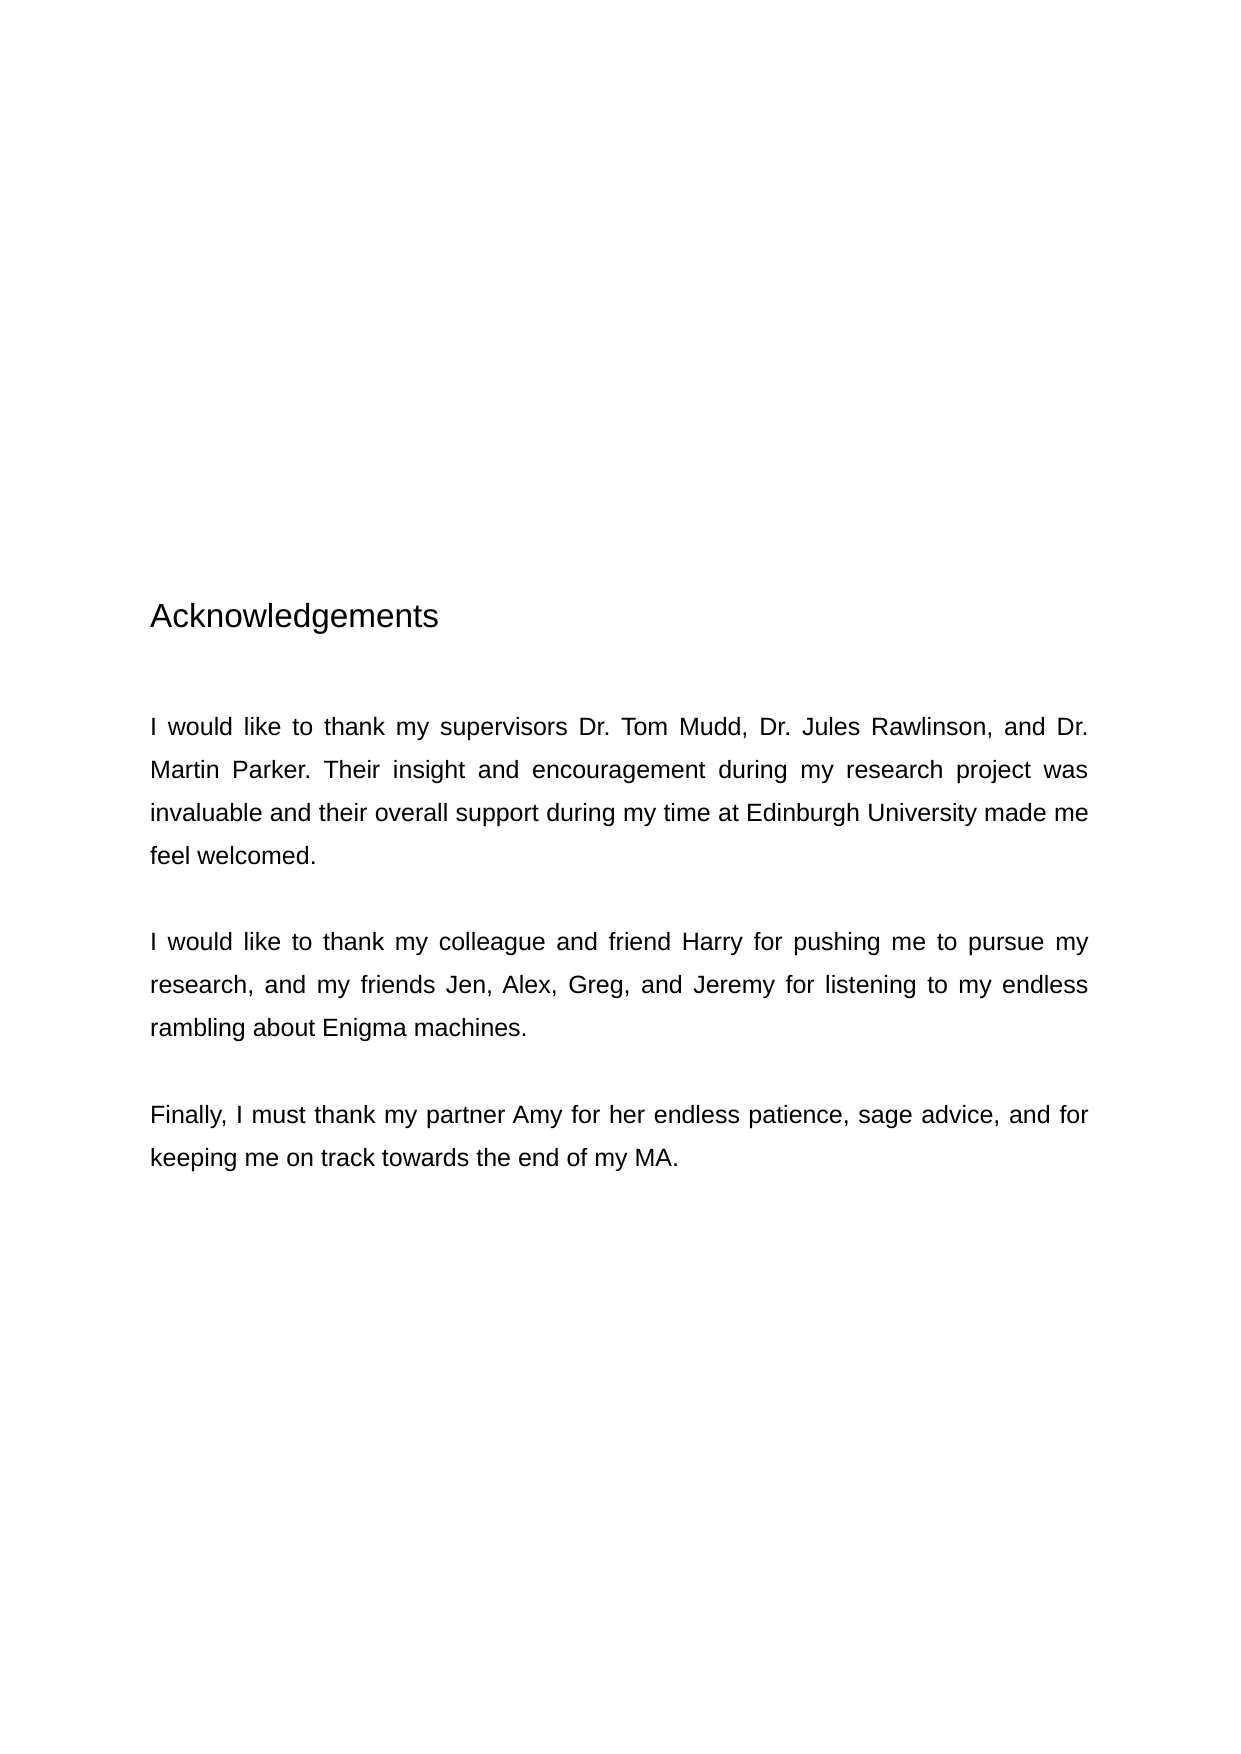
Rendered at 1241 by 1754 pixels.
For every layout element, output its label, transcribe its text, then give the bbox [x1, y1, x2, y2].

text Finally, I must thank my partner Amy for her endless patience, sage advice, and for keeping me on track towards the end of my MA. [150, 1100, 1090, 1172]
text I would like to thank my supervisors Dr. Tom Mudd, Dr. Jules Rawlinson, and Dr. Martin Parker. Their insight and encouragement during my research project was invaluable and their overall support during my time at Edinburgh University made me feel welcomed. [150, 712, 1090, 870]
text I would like to thank my colleague and friend Harry for pushing me to pursue my research, and my friends Jen, Alex, Greg, and Jeremy for listening to my endless rambling about Enigma machines. [150, 927, 1090, 1042]
text Acknowledgements [150, 596, 1090, 635]
